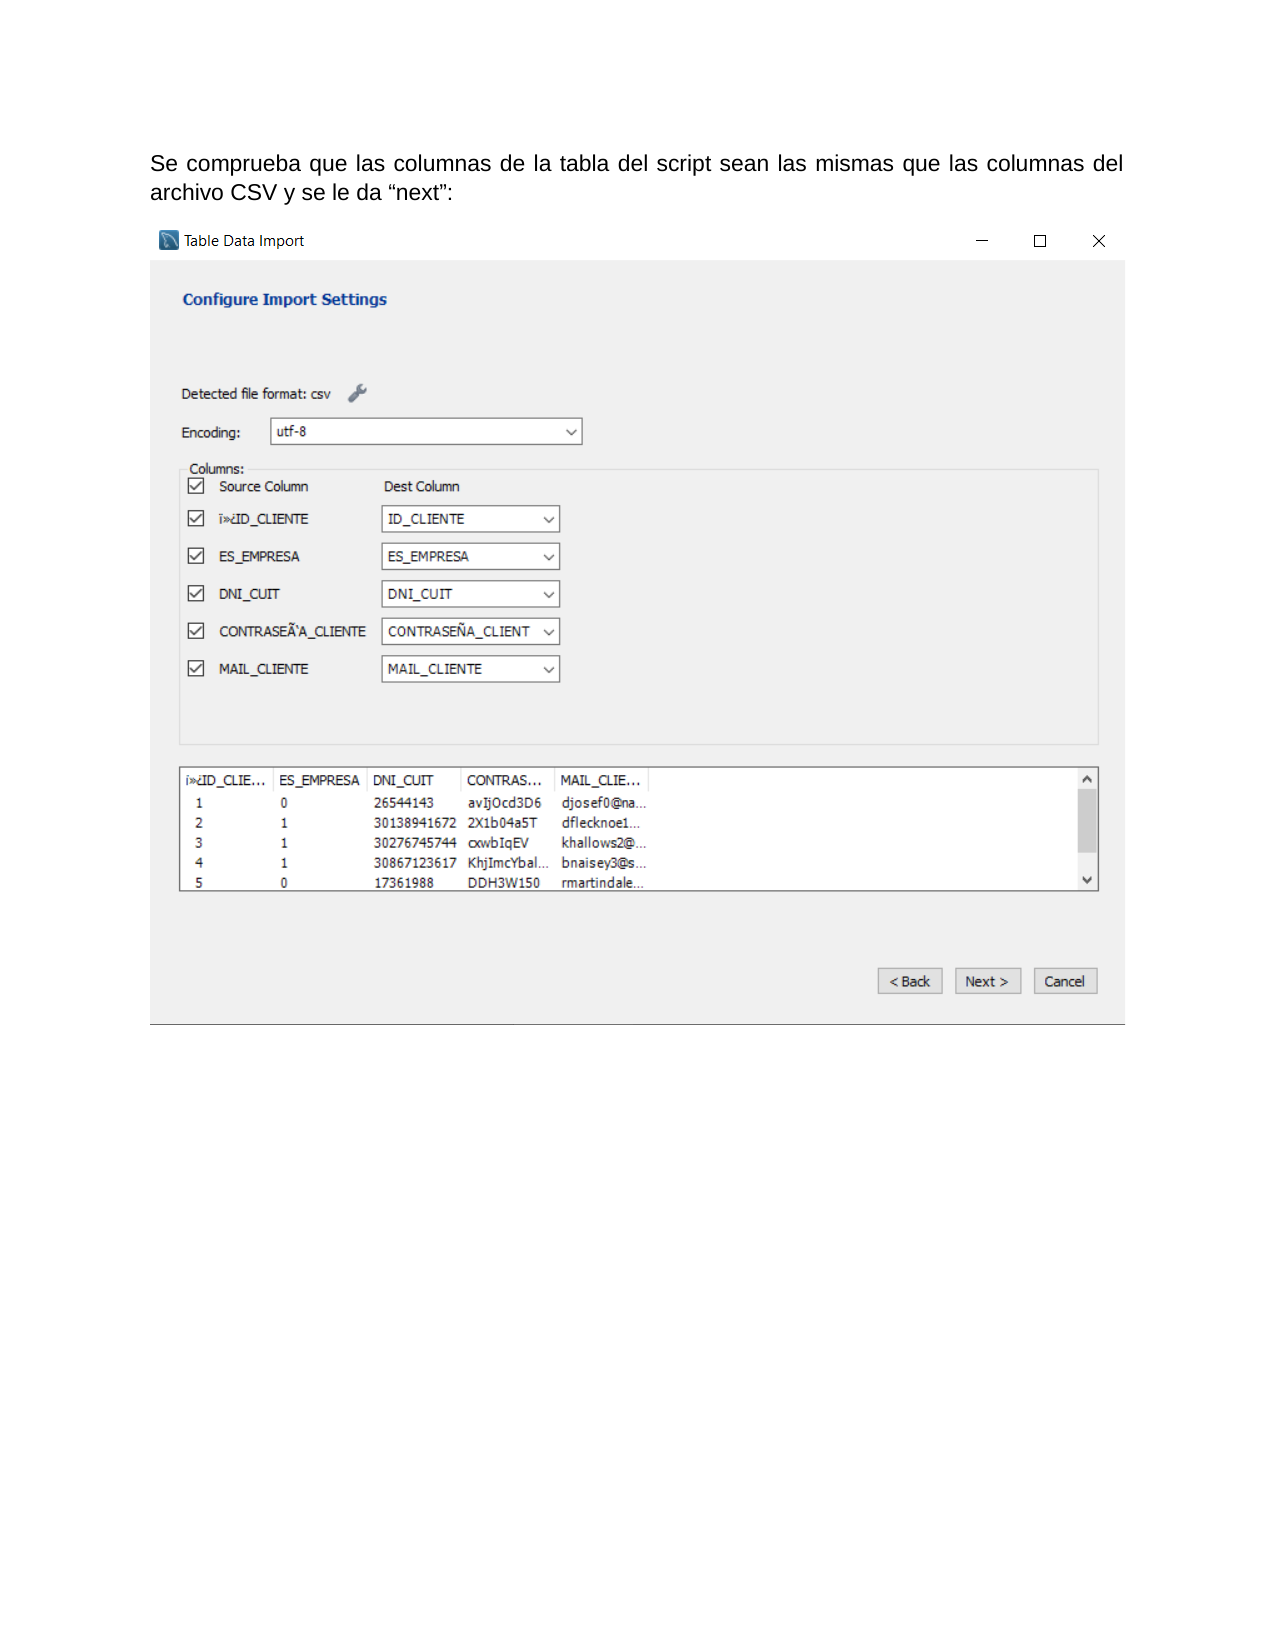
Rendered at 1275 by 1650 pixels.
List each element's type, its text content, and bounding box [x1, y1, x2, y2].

text Se comprueba que las columnas de la tabla del script sean las mismas que las columnas del archivo CSV y se le da “next”: [150, 150, 1125, 205]
picture [150, 223, 1125, 1025]
